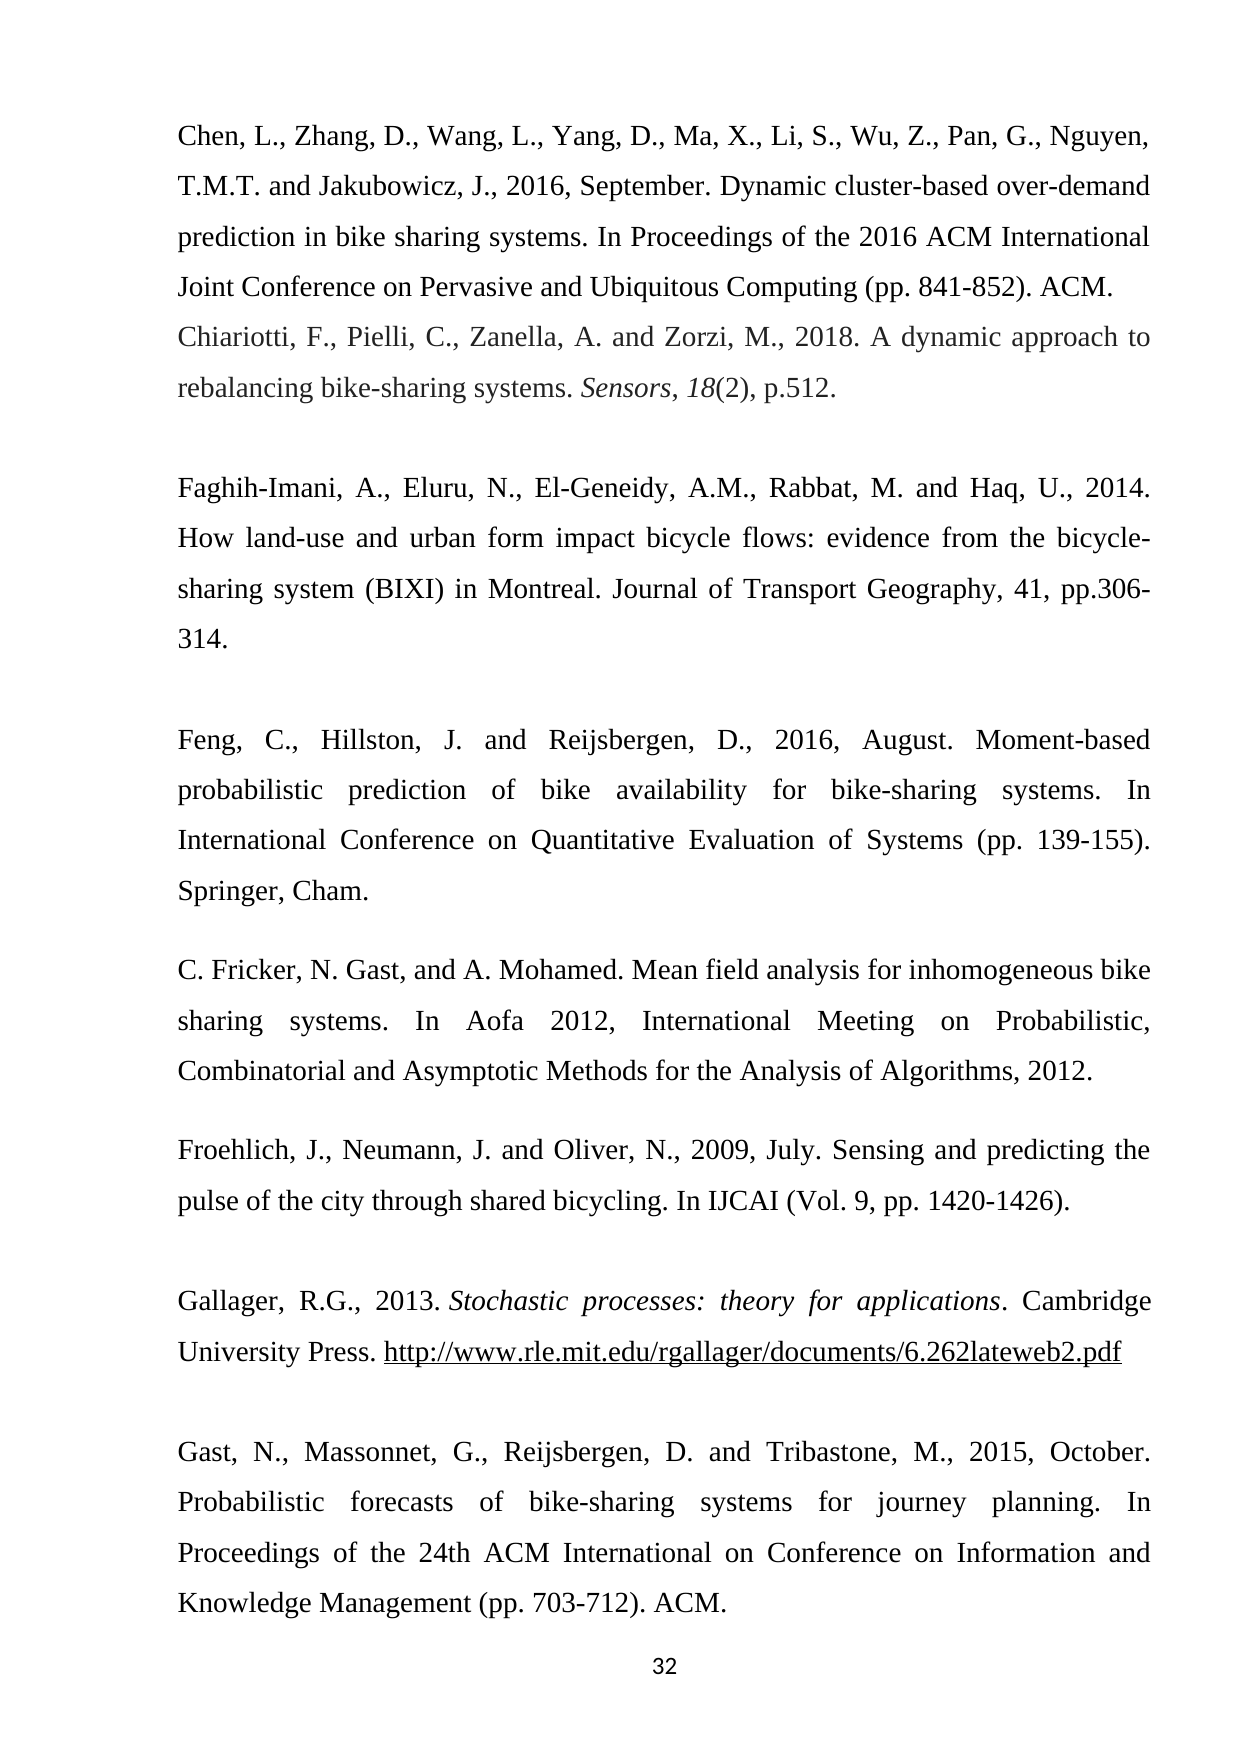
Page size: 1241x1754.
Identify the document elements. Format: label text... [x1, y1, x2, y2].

text Froehlich, J., Neumann, J. and Oliver, N., 2009, July. Sensing and predicting the pulse of the city through shared bicycling. In IJCAI (Vol. 9, pp. 1420-1426). [177, 1132, 1152, 1216]
text Chen, L., Zhang, D., Wang, L., Yang, D., Ma, X., Li, S., Wu, Z., Pan, G., Nguyen, T.M.T. and Jakubowicz, J., 2016, September. Dynamic cluster-based over-demand prediction in bike sharing systems. In Proceedings of the 2016 ACM International Joint Conference on Pervasive and Ubiquitous Computing (pp. 841-852). ACM. [177, 118, 1152, 303]
text Chiariotti, F., Pielli, C., Zanella, A. and Zorzi, M., 2018. A dynamic approach to rebalancing bike-sharing systems. Sensors, 18(2), p.512. [177, 353, 1152, 403]
text Gast, N., Massonnet, G., Reijsbergen, D. and Tribastone, M., 2015, October. Probabilistic forecasts of bike-sharing systems for journey planning. In Proceedings of the 24th ACM International on Conference on Information and Knowledge Management (pp. 703-712). ACM. [177, 1434, 1152, 1619]
text Faghih-Imani, A., Eluru, N., El-Geneidy, A.M., Rabbat, M. and Haq, U., 2014. How land-use and urban form impact bicycle flows: evidence from the bicycle-sharing system (BIXI) in Montreal. Journal of Transport Geography, 41, pp.306-314. [177, 470, 1152, 655]
text Gallager, R.G., 2013. Stochastic processes: theory for applications. Cambridge University Press. http://www.rle.mit.edu/rgallager/documents/6.262lateweb2.pdf [177, 1283, 1152, 1367]
text C. Fricker, N. Gast, and A. Mohamed. Mean field analysis for inhomogeneous bike sharing systems. In Aofa 2012, International Meeting on Probabilistic, Combinatorial and Asymptotic Methods for the Analysis of Algorithms, 2012. [177, 952, 1152, 1086]
text Feng, C., Hillston, J. and Reijsbergen, D., 2016, August. Moment-based probabilistic prediction of bike availability for bike-sharing systems. In International Conference on Quantitative Evaluation of Systems (pp. 139-155). Springer, Cham. [177, 722, 1152, 906]
